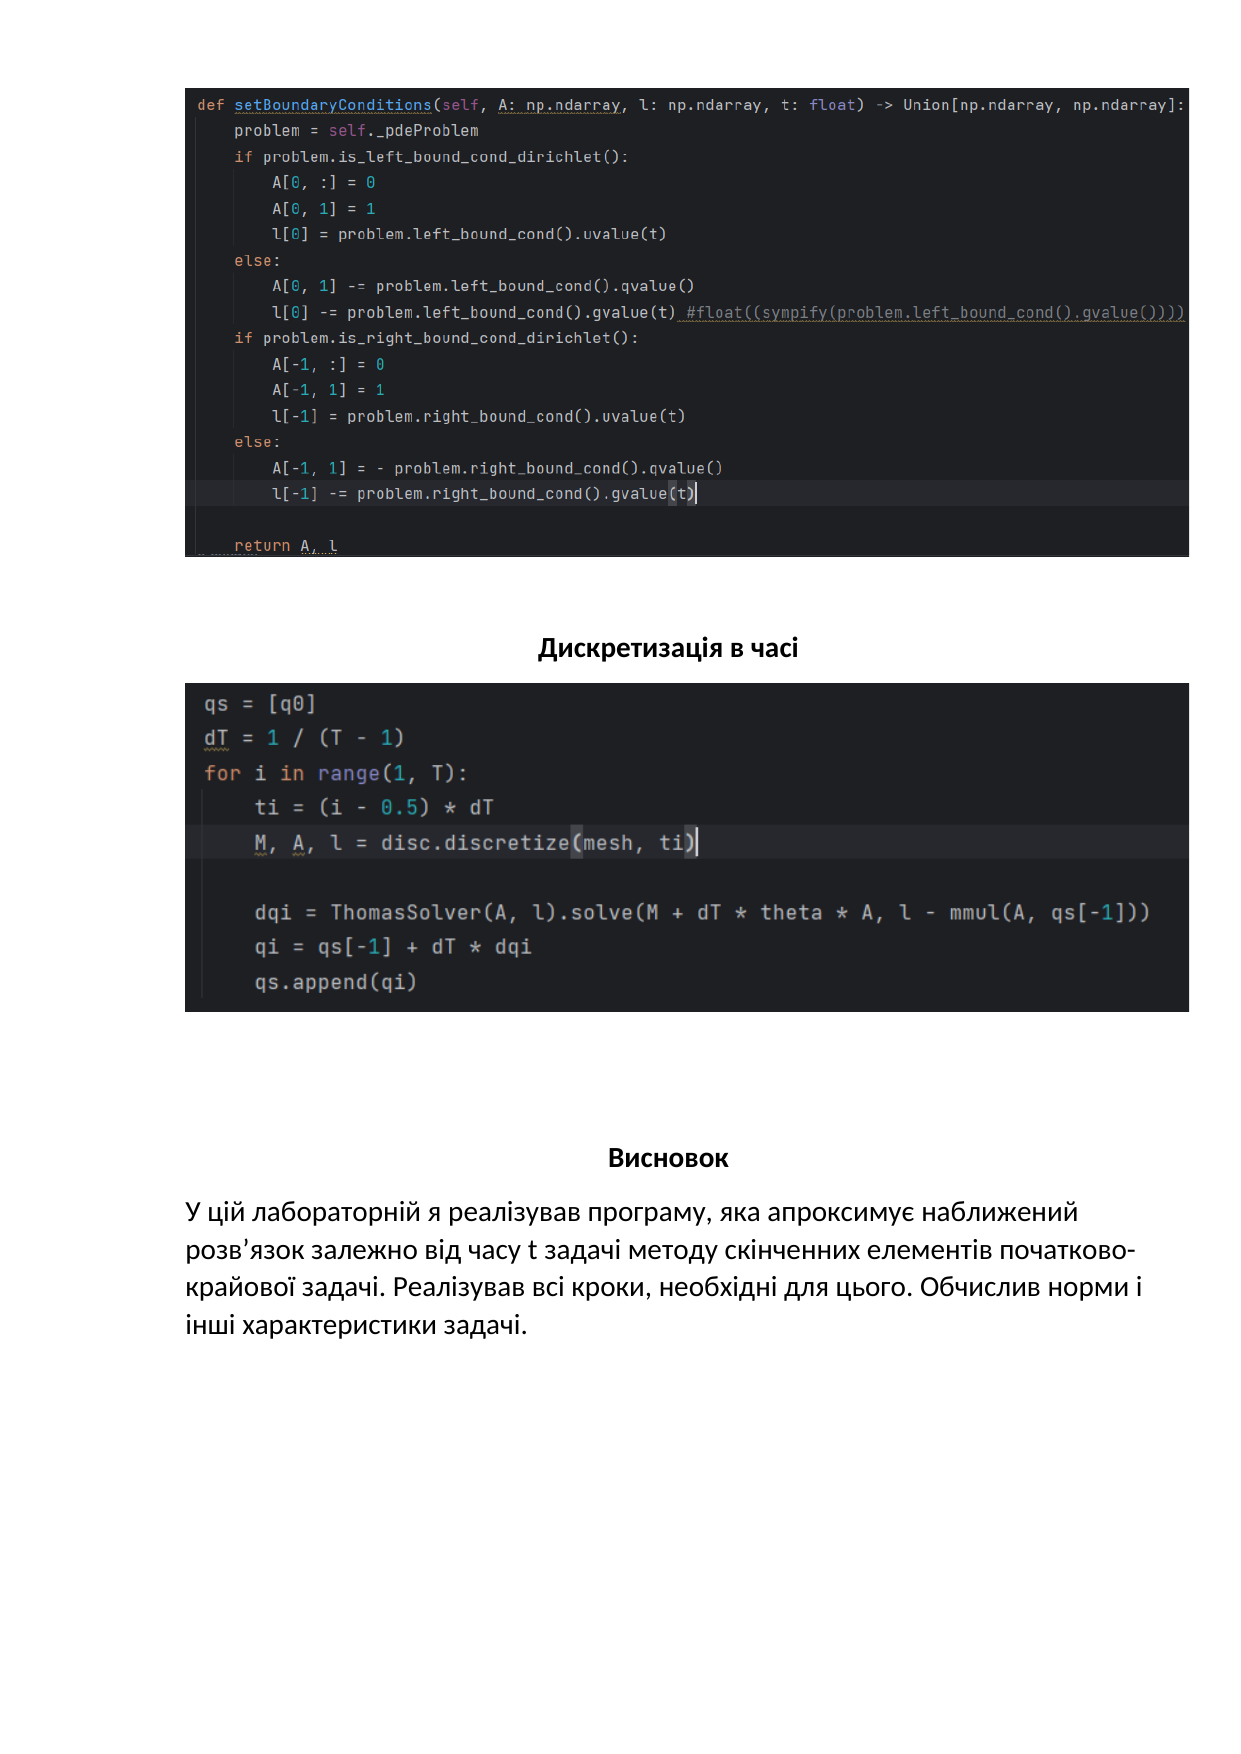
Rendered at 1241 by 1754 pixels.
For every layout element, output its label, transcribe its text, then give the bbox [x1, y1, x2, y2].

picture [185, 683, 1190, 1012]
text Дискретизація в часі [185, 629, 1152, 664]
picture [185, 88, 1190, 557]
text У цій лабораторній я реалізував програму, яка апроксимує наближений розв’язок залежно від часу t задачі методу скінченних елементів початково-крайової задачі. Реалізував всі кроки, необхідні для цього. Обчислив норми і інші характеристики задачі. [185, 1193, 1152, 1342]
text Висновок [185, 1139, 1152, 1174]
